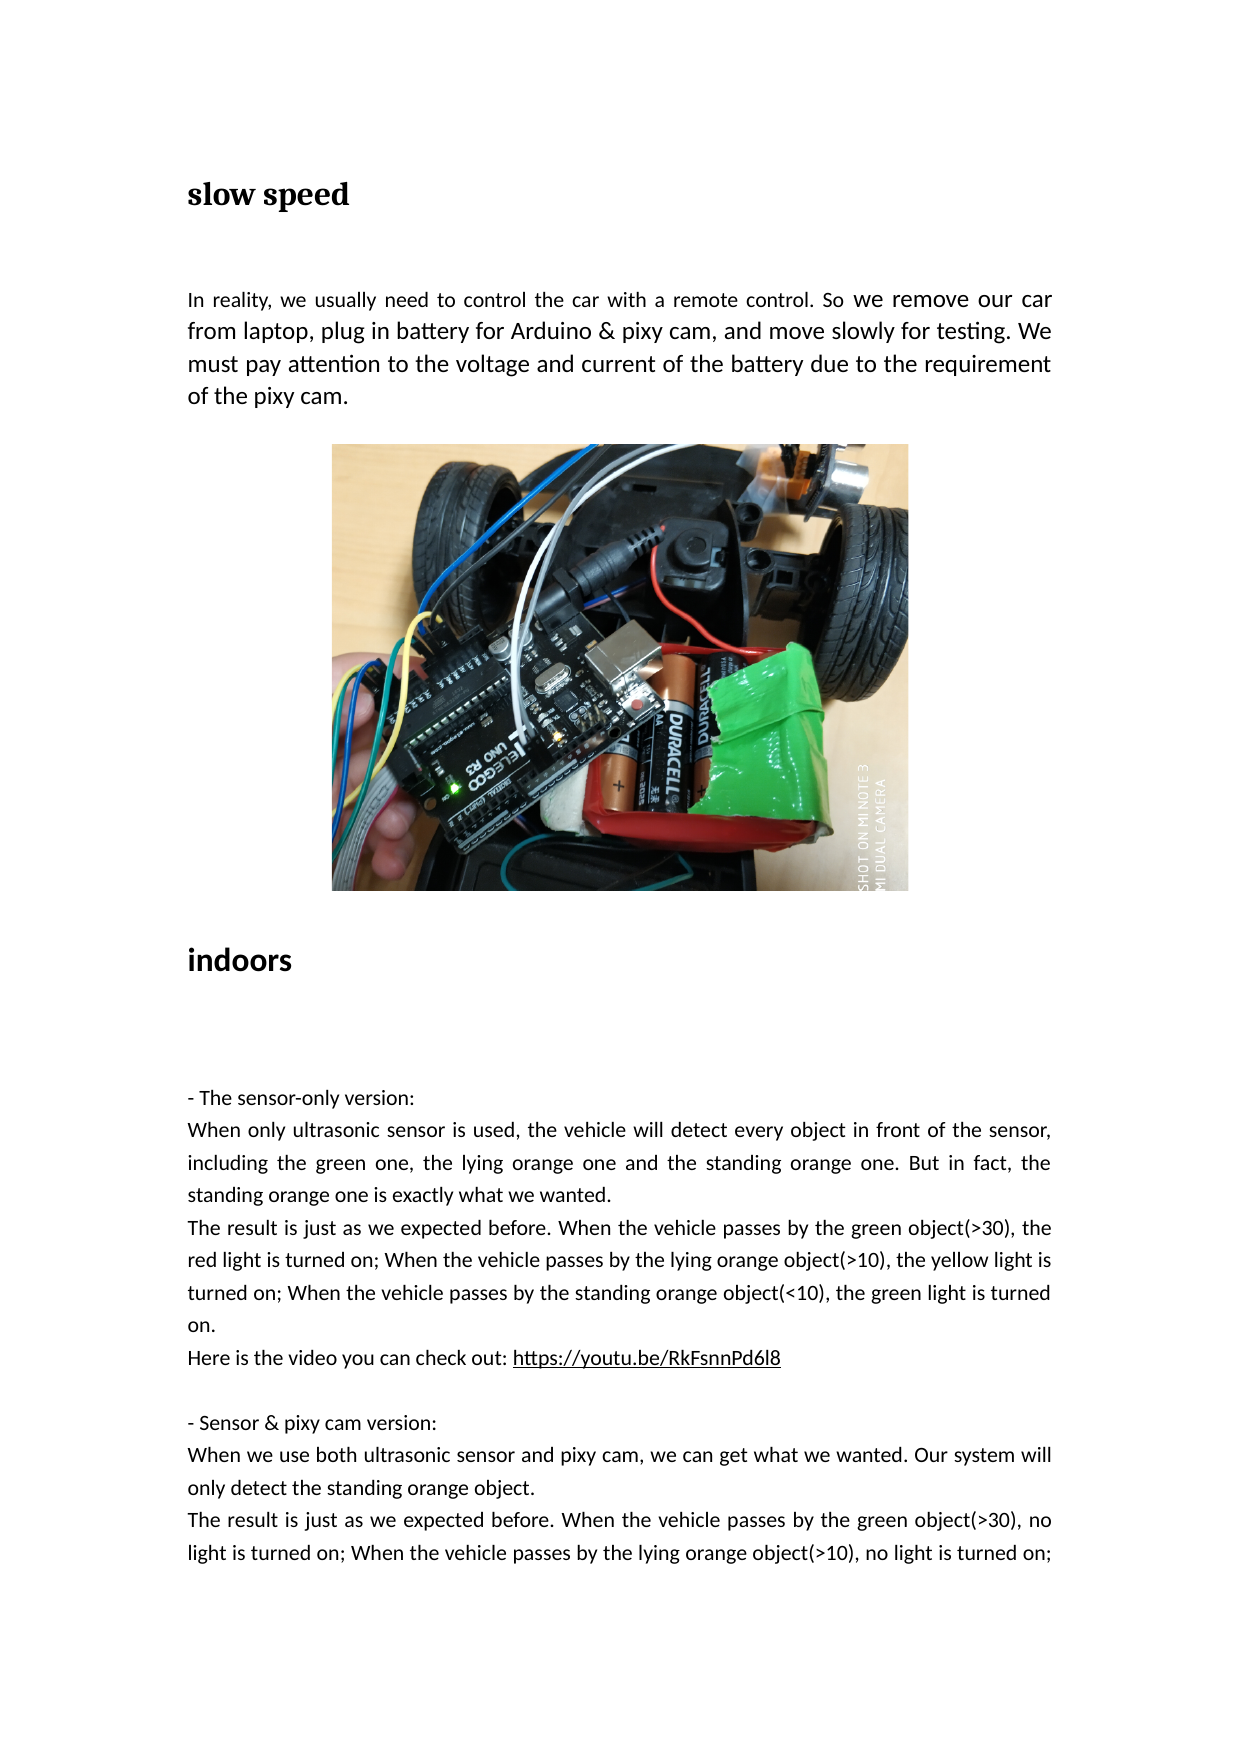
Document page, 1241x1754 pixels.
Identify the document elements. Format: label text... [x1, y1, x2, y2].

text - The sensor-only version: [187, 1081, 1053, 1113]
text In reality, we usually need to control the car with a remote control. So we remove our car from laptop, plug in battery for Arduino & pixy cam, and move slowly for testing. We must pay attention to the voltage and current of the battery due to the requirement of the pixy cam. [187, 282, 1053, 412]
text The result is just as we expected before. When the vehicle passes by the green object(>30), the red light is turned on; When the vehicle passes by the lying orange object(>10), the yellow light is turned on; When the vehicle passes by the standing orange object(<10), the green light is turned on. [187, 1211, 1053, 1341]
text When we use both ultrasonic sensor and pixy cam, we can get what we wanted. Our system will only detect the standing orange object. [187, 1438, 1053, 1503]
text When only ultrasonic sensor is used, the vehicle will detect every object in front of the sensor, including the green one, the lying orange one and the standing orange one. But in fact, the standing orange one is exactly what we wanted. [187, 1113, 1053, 1211]
picture [331, 444, 909, 891]
text Here is the video you can check out: https://youtu.be/RkFsnnPd6l8 [187, 1341, 1053, 1373]
subtitle indoors [187, 927, 1053, 992]
text - Sensor & pixy cam version: [187, 1406, 1053, 1438]
subtitle slow speed [187, 162, 1053, 227]
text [187, 1503, 1053, 1568]
